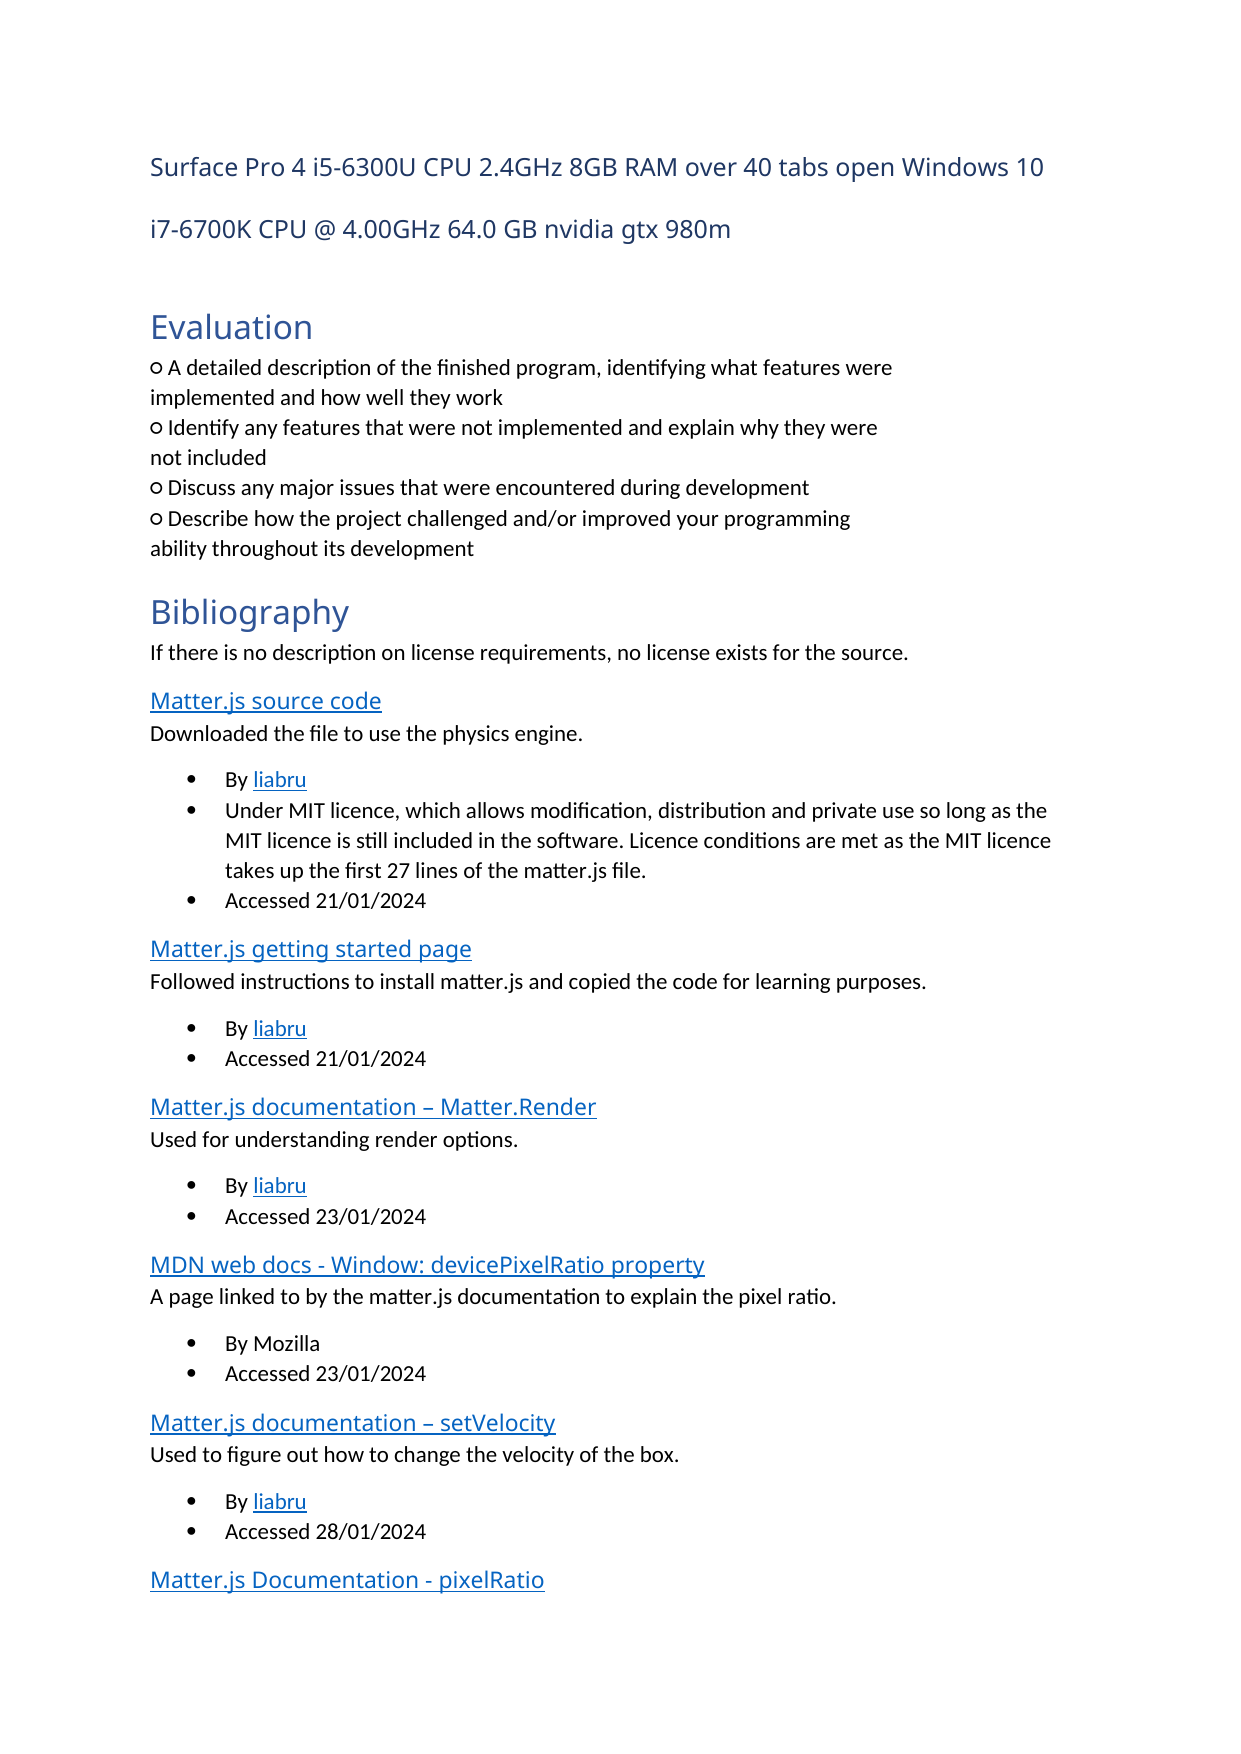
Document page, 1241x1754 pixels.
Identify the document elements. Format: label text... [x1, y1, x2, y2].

subtitle Matter.js documentation – Matter.Render [150, 1091, 1090, 1122]
text Matter.js Documentation - pixelRatio [150, 1564, 1090, 1595]
subtitle i7-6700K CPU @ 4.00GHz 64.0 GB nvidia gtx 980m [150, 212, 1090, 246]
list Accessed 23/01/2024 [187, 1359, 1090, 1388]
text Used to figure out how to change the velocity of the box. [150, 1440, 1090, 1468]
text ○ A detailed description of the finished program, identifying what features were implemented and how well they work ○ Identify any features that were not implemented and explain why they were not included ○ Discuss any major issues that were encountered during development ○ Describe how the project challenged and/or improved your programming ability throughout its development [150, 353, 1090, 562]
list By Mozilla [187, 1329, 1090, 1357]
subtitle Matter.js source code [150, 685, 1090, 716]
subtitle MDN web docs - Window: devicePixelRatio property [150, 1249, 1090, 1280]
list Accessed 23/01/2024 [187, 1202, 1090, 1230]
text A page linked to by the matter.js documentation to explain the pixel ratio. [150, 1282, 1090, 1311]
text Followed instructions to install matter.js and copied the code for learning purposes. [150, 967, 1090, 995]
list By liabru [187, 1014, 1090, 1042]
subtitle Evaluation [150, 304, 1090, 349]
subtitle Matter.js documentation – setVelocity [150, 1406, 1090, 1438]
subtitle Bibliography [150, 589, 1090, 634]
subtitle Surface Pro 4 i5-6300U CPU 2.4GHz 8GB RAM over 40 tabs open Windows 10 [150, 150, 1090, 184]
text If there is no description on license requirements, no license exists for the source. [150, 638, 1090, 666]
text Downloaded the file to use the physics engine. [150, 719, 1090, 747]
list Accessed 21/01/2024 [187, 886, 1090, 914]
list Under MIT licence, which allows modification, distribution and private use so long as the MIT licence is still included in the software. Licence conditions are met as the MIT licence takes up the first 27 lines of the matter.js file. [187, 796, 1090, 884]
list By liabru [187, 1487, 1090, 1515]
list By liabru [187, 1172, 1090, 1200]
text Used for understanding render options. [150, 1125, 1090, 1153]
list By liabru [187, 766, 1090, 794]
list Accessed 28/01/2024 [187, 1517, 1090, 1545]
subtitle Matter.js getting started page [150, 933, 1090, 964]
list Accessed 21/01/2024 [187, 1044, 1090, 1072]
